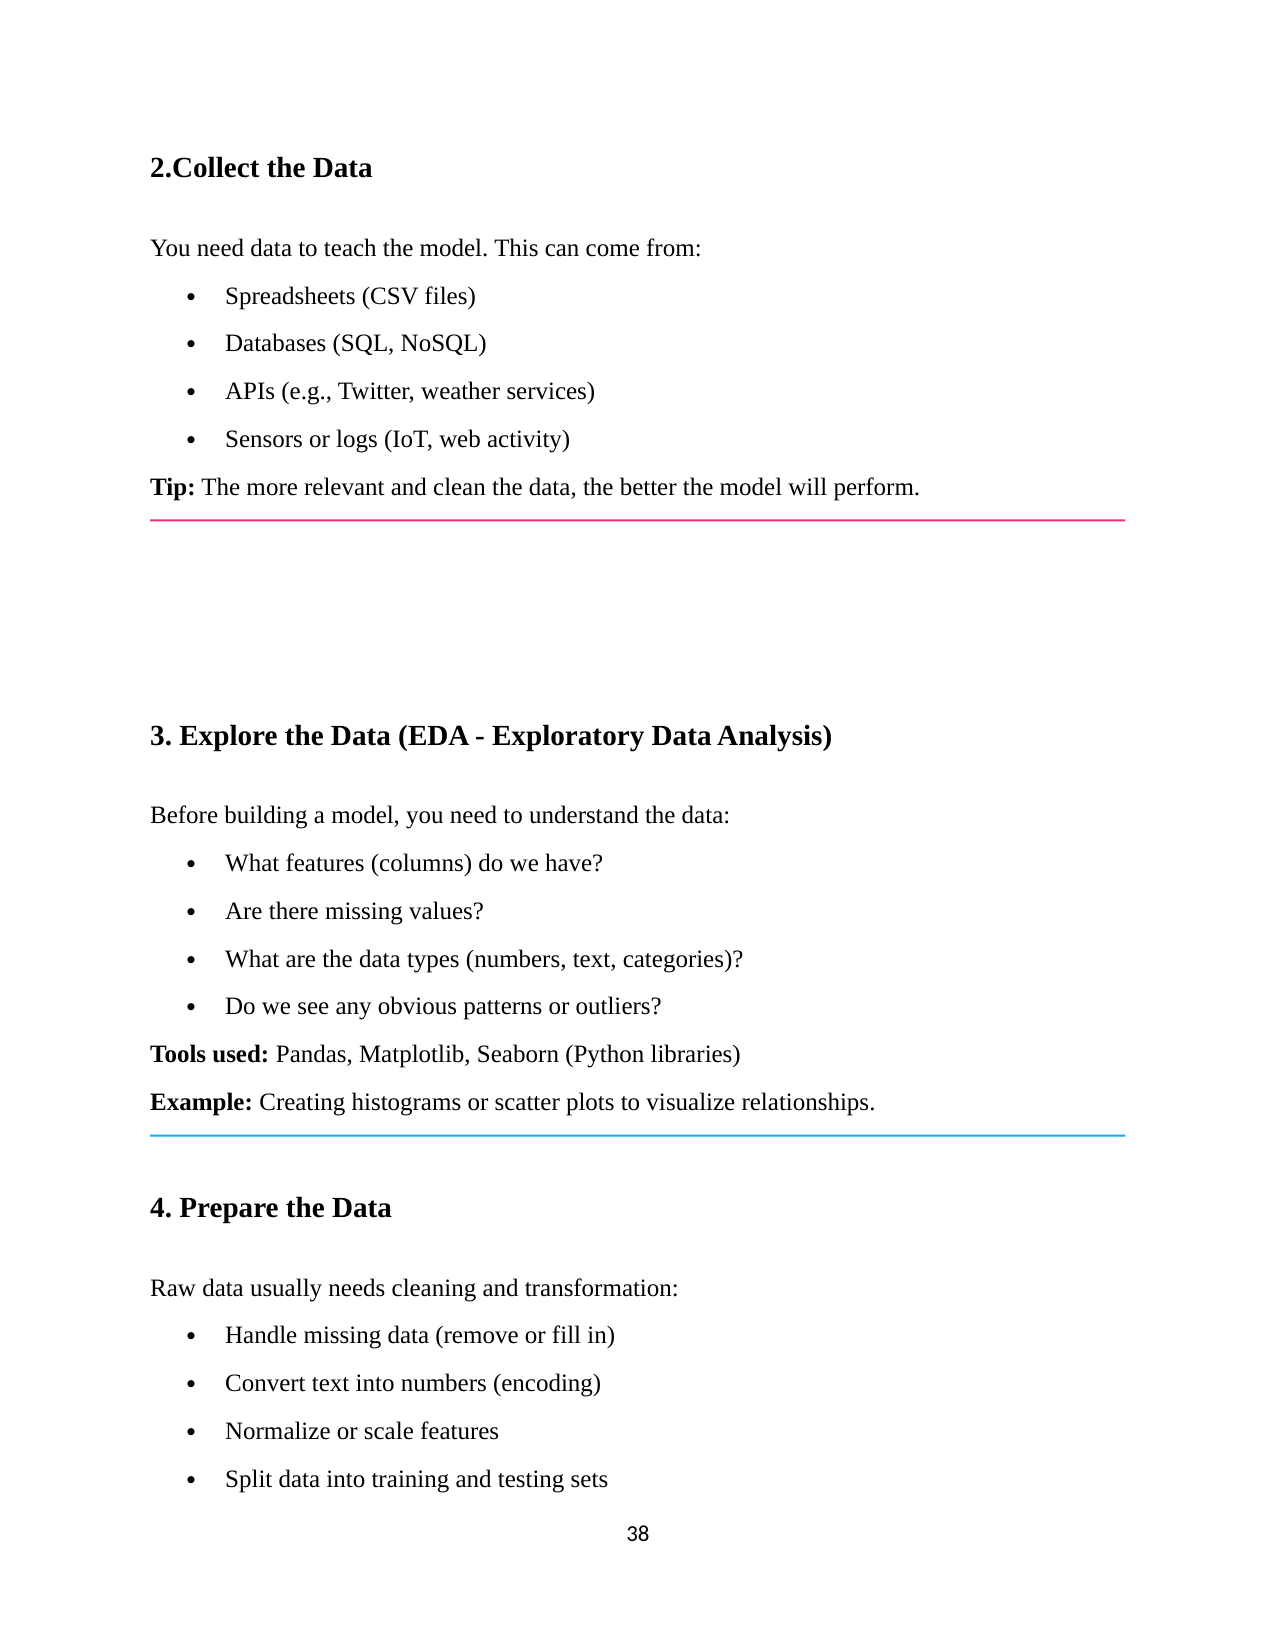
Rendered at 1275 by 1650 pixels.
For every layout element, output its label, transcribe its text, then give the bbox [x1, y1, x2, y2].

list Split data into training and testing sets [187, 1464, 1125, 1492]
list What are the data types (numbers, text, categories)? [187, 944, 1125, 972]
text Before building a model, you need to understand the data: [150, 801, 1125, 829]
list Sensors or logs (IoT, web activity) [187, 424, 1125, 453]
list APIs (e.g., Twitter, weather services) [187, 376, 1125, 405]
text You need data to teach the model. This can come from: [150, 233, 1125, 262]
list Are there missing values? [187, 896, 1125, 925]
list What features (columns) do we have? [187, 848, 1125, 877]
list Databases (SQL, NoSQL) [187, 328, 1125, 357]
list Spreadsheets (CSV files) [187, 281, 1125, 309]
text Raw data usually needs cleaning and transformation: [150, 1273, 1125, 1302]
text Tools used: Pandas, Matplotlib, Seaborn (Python libraries) [150, 1039, 1125, 1068]
list Do we see any obvious patterns or outliers? [187, 991, 1125, 1020]
text Tip: The more relevant and clean the data, the better the model will perform. [150, 472, 1125, 500]
list Handle missing data (remove or fill in) [187, 1321, 1125, 1349]
list Normalize or scale features [187, 1416, 1125, 1445]
subtitle 2.Collect the Data [150, 150, 1125, 183]
subtitle 4. Prepare the Data [150, 1190, 1125, 1223]
list Convert text into numbers (encoding) [187, 1368, 1125, 1397]
subtitle 3. Explore the Data (EDA - Exploratory Data Analysis) [150, 718, 1125, 751]
text Example: Creating histograms or scatter plots to visualize relationships. [150, 1087, 1125, 1116]
